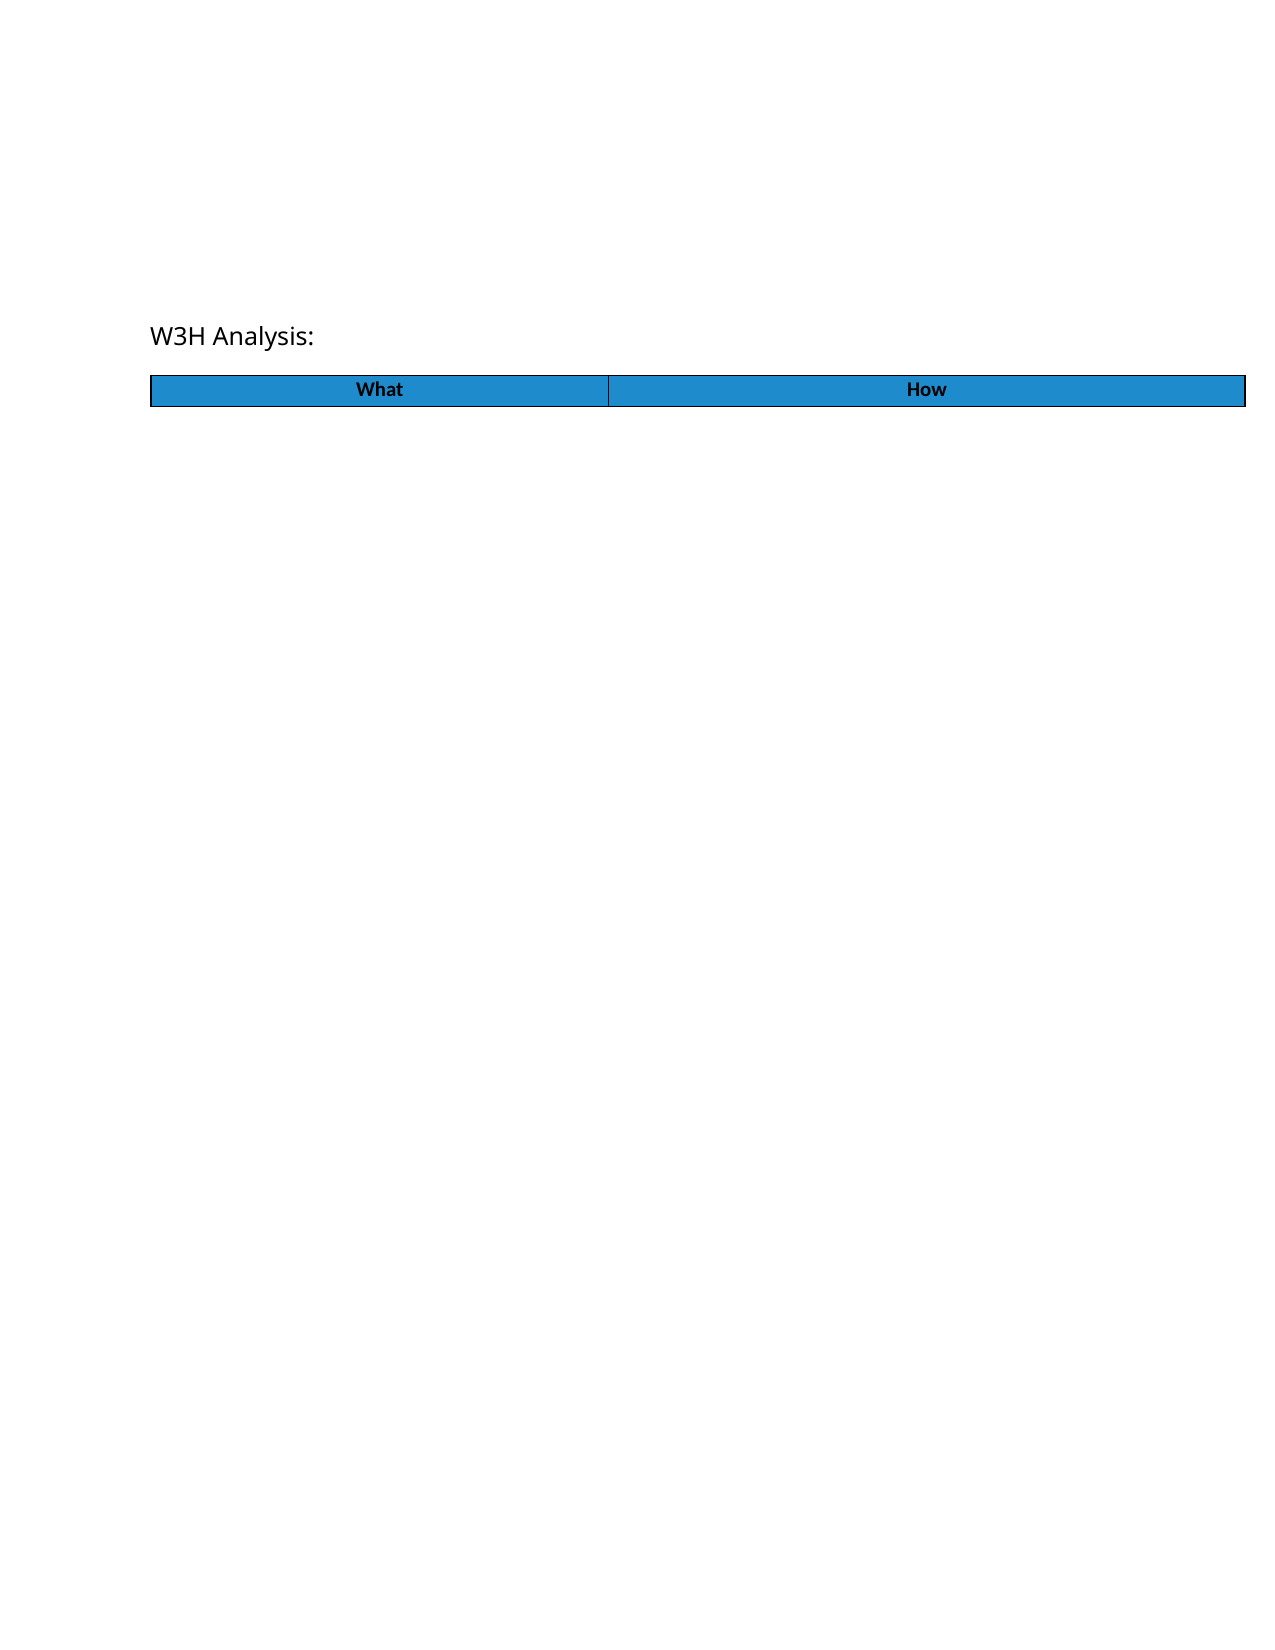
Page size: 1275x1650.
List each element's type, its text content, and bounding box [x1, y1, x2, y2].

text W3H Analysis: [150, 318, 1125, 352]
table_header How [609, 376, 1244, 406]
table_header What [152, 376, 608, 406]
